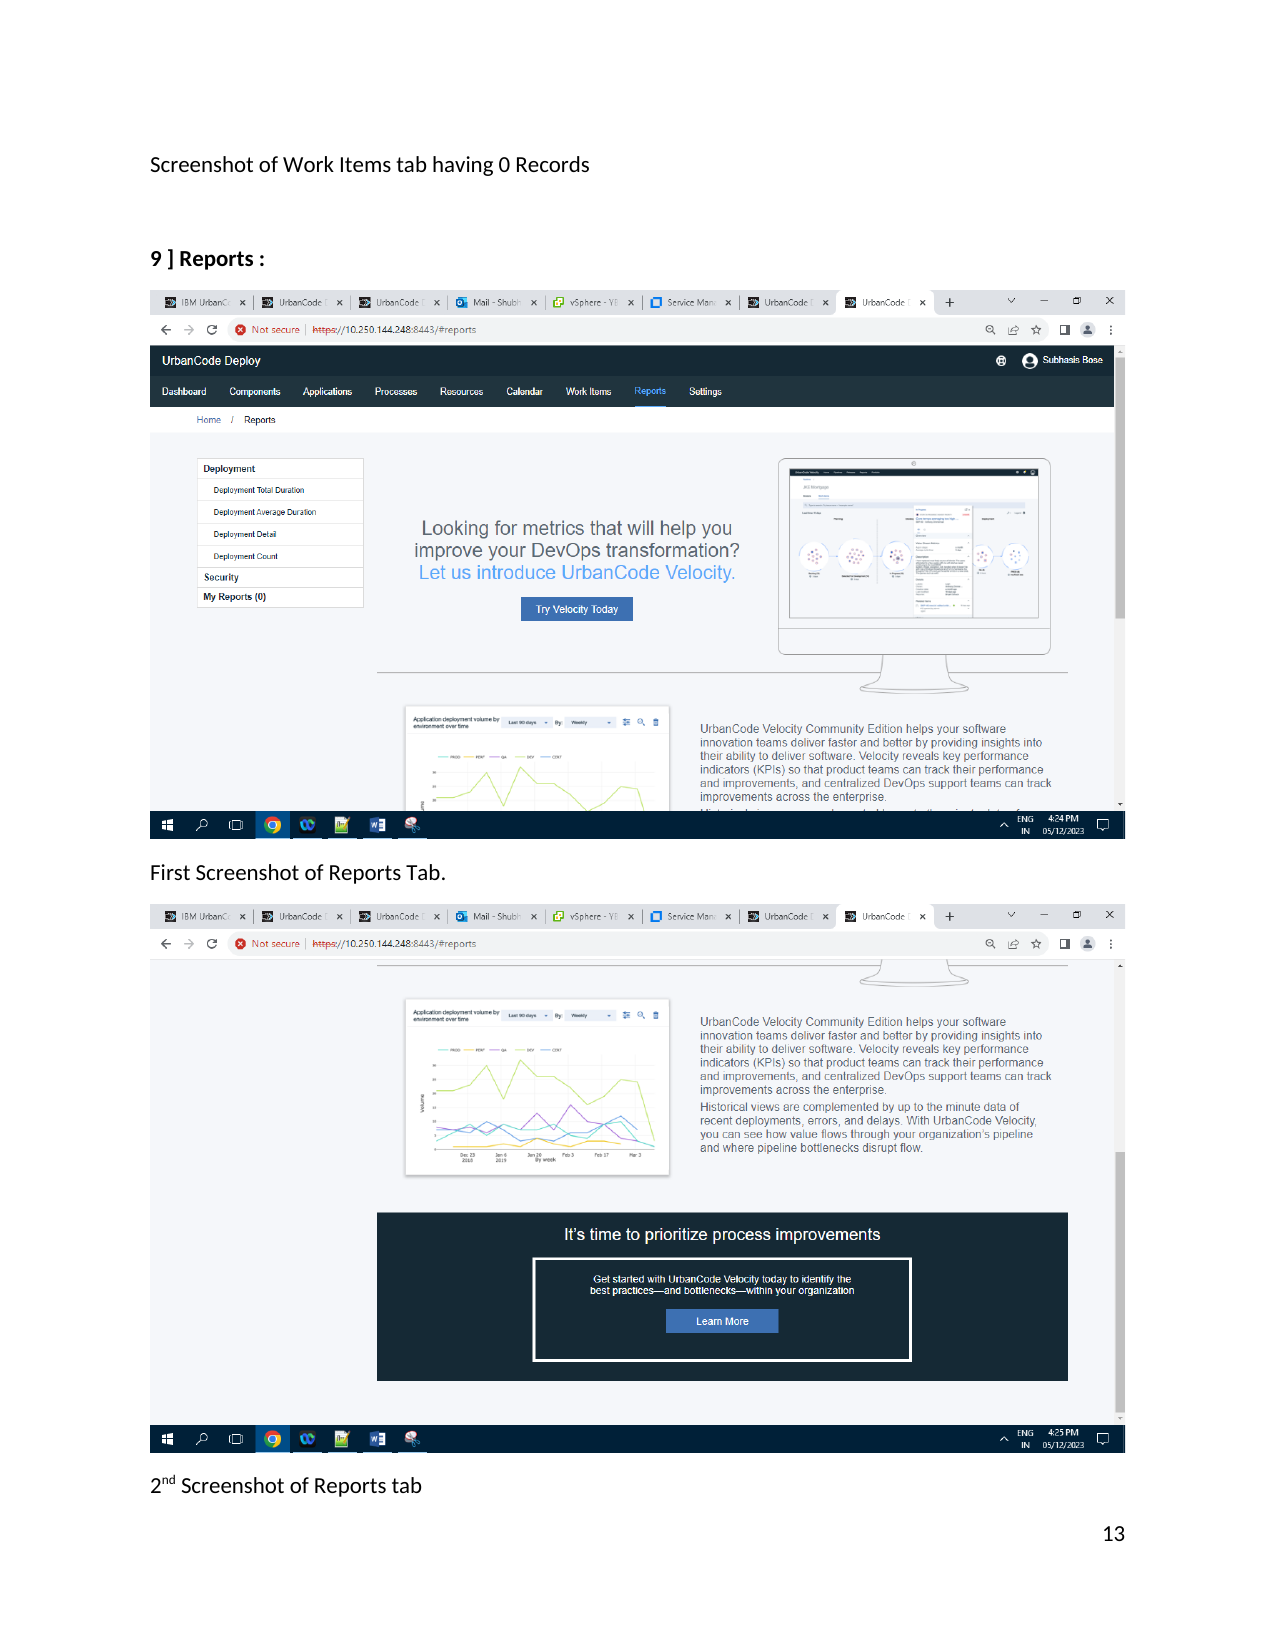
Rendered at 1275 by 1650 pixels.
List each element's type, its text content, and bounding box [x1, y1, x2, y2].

text 2nd Screenshot of Reports tab [150, 1471, 1125, 1499]
text Screenshot of Work Items tab having 0 Records [150, 150, 1125, 178]
picture [150, 904, 1125, 1453]
text First Screenshot of Reports Tab. [150, 858, 1125, 886]
picture [150, 290, 1125, 839]
text 9 ] Reports : [150, 244, 1125, 272]
